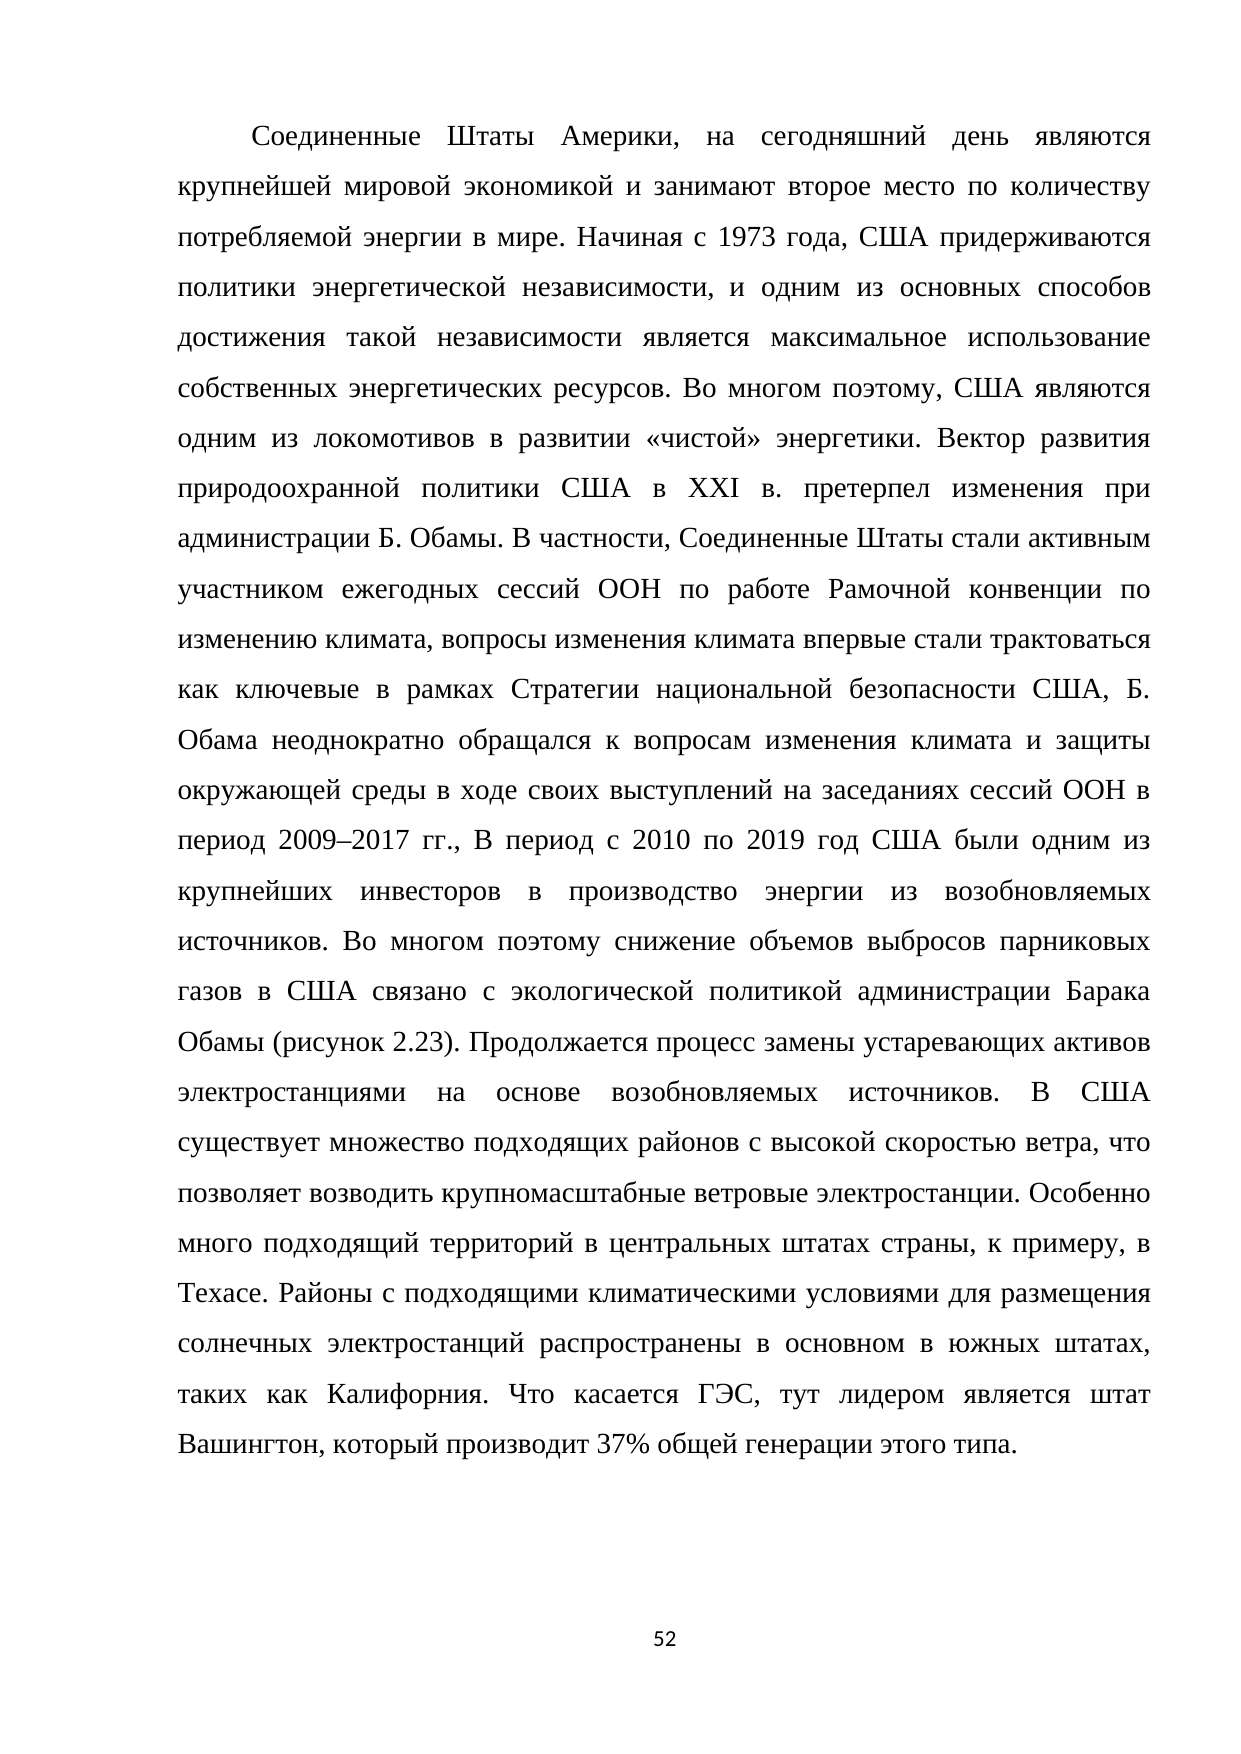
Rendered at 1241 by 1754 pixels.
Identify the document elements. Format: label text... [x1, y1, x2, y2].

text Соединенные Штаты Америки, на сегодняшний день являются крупнейшей мировой экономикой и занимают второе место по количеству потребляемой энергии в мире. Начиная с 1973 года, США придерживаются политики энергетической независимости, и одним из основных способов достижения такой независимости является максимальное использование собственных энергетических ресурсов. Во многом поэтому, США являются одним из локомотивов в развитии «чистой» энергетики. Вектор развития природоохранной политики США в XXI в. претерпел изменения при администрации Б. Обамы. В частности, Соединенные Штаты стали активным участником ежегодных сессий ООН по работе Рамочной конвенции по изменению климата, вопросы изменения климата впервые стали трактоваться как ключевые в рамках Стратегии национальной безопасности США, Б. Обама неоднократно обращался к вопросам изменения климата и защиты окружающей среды в ходе своих выступлений на заседаниях сессий ООН в период 2009–2017 гг., В период с 2010 по 2019 год США были одним из крупнейших инвесторов в производство энергии из возобновляемых источников. Во многом поэтому снижение объемов выбросов парниковых газов в США связано с экологической политикой администрации Барака Обамы (рисунок 2.23). Продолжается процесс замены устаревающих активов электростанциями на основе возобновляемых источников. В США существует множество подходящих районов с высокой скоростью ветра, что позволяет возводить крупномасштабные ветровые электростанции. Особенно много подходящий территорий в центральных штатах страны, к примеру, в Техасе. Районы с подходящими климатическими условиями для размещения солнечных электростанций распространены в основном в южных штатах, таких как Калифорния. Что касается ГЭС, тут лидером является штат Вашингтон, который производит 37% общей генерации этого типа. [177, 118, 1152, 1460]
